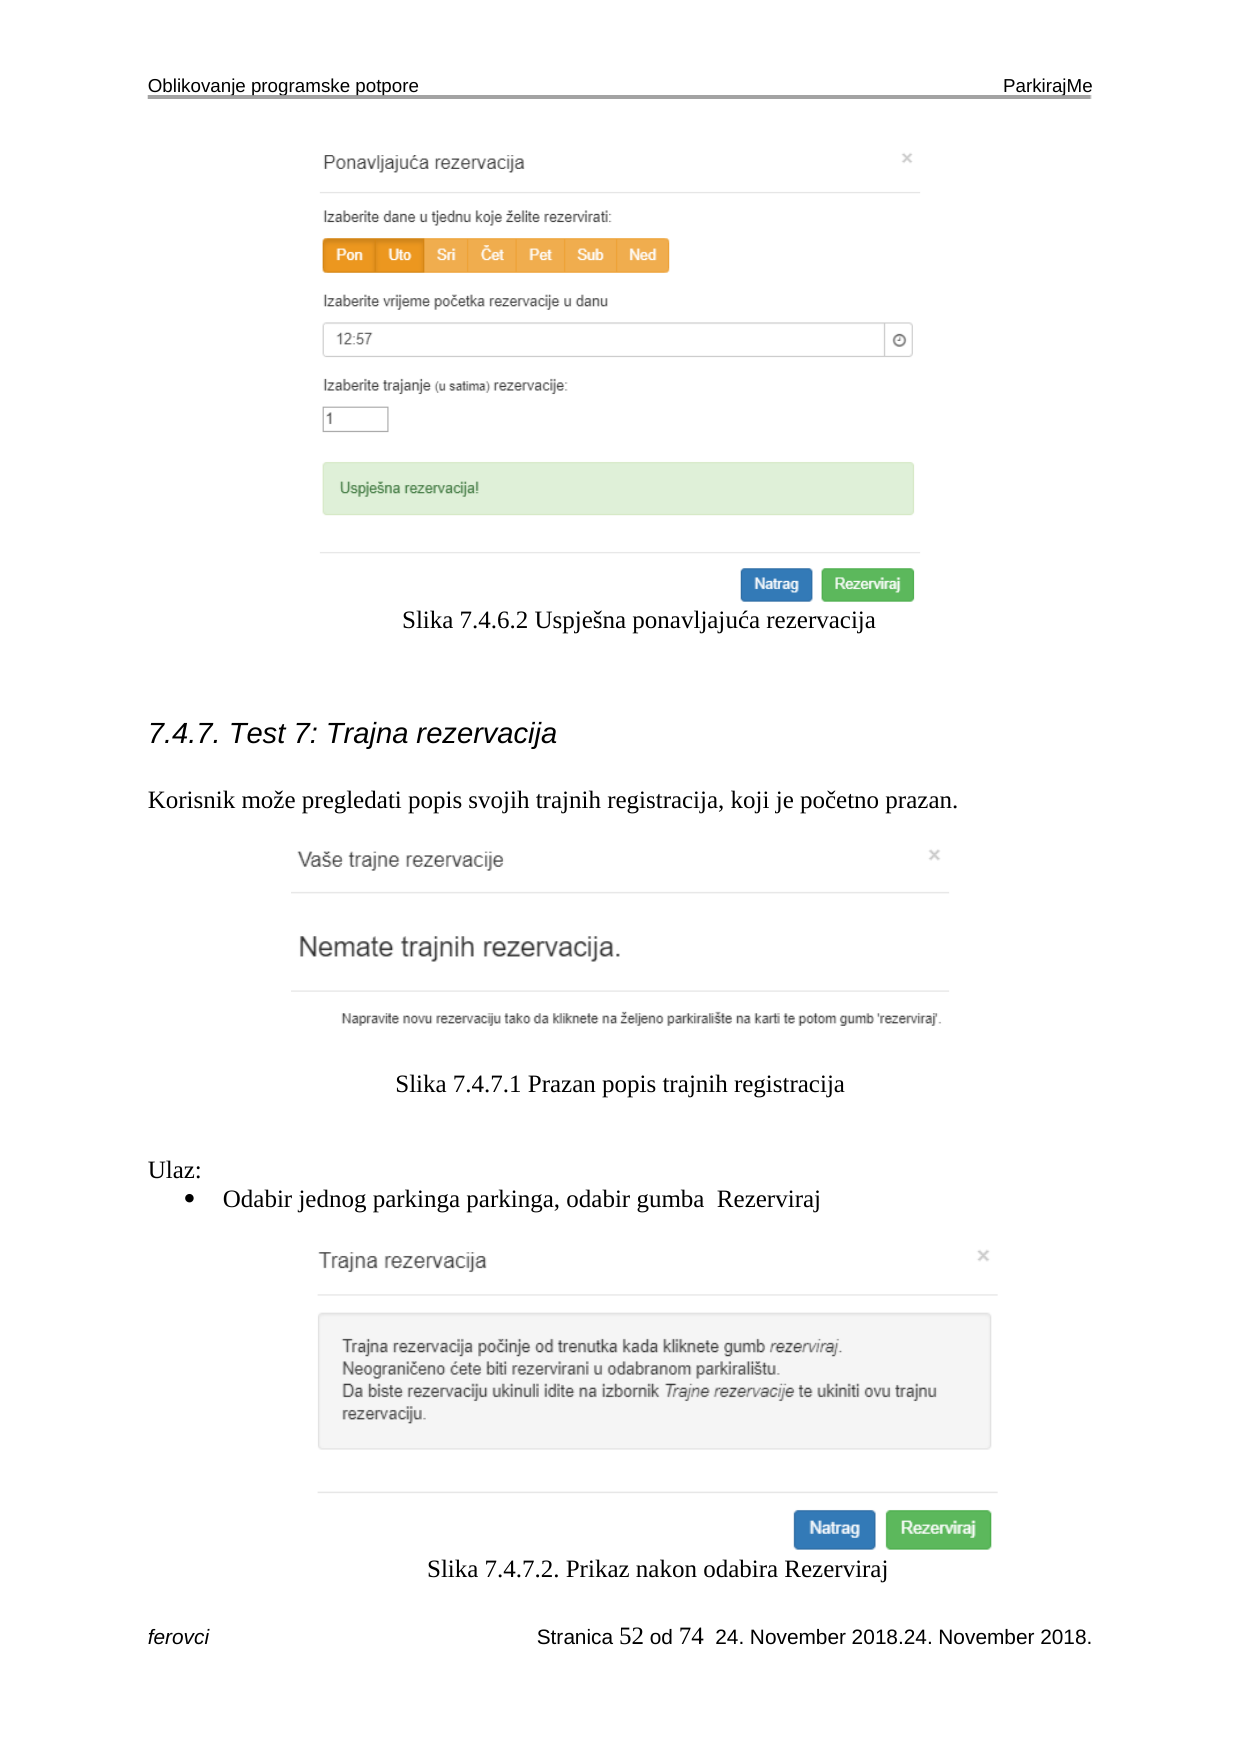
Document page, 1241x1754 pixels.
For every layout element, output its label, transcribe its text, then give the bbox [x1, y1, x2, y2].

text Ulaz: [148, 1155, 1093, 1184]
list Odabir jednog parkinga parkinga, odabir gumba Rezerviraj [185, 1184, 1093, 1212]
text Korisnik može pregledati popis svojih trajnih registracija, koji je početno prazan. [148, 785, 1093, 813]
list Slika 7.4.7.2. Prikaz nakon odabira Rezerviraj [223, 1554, 1093, 1583]
picture [147, 95, 1092, 99]
text Slika 7.4.6.2 Uspješna ponavljajuća rezervacija [185, 605, 1093, 634]
text Slika 7.4.7.1 Prazan popis trajnih registracija [148, 1069, 1093, 1097]
picture [291, 842, 950, 1040]
picture [319, 147, 921, 605]
picture [317, 1241, 998, 1555]
subtitle 7.4.7. Test 7: Trajna rezervacija [148, 716, 1093, 750]
